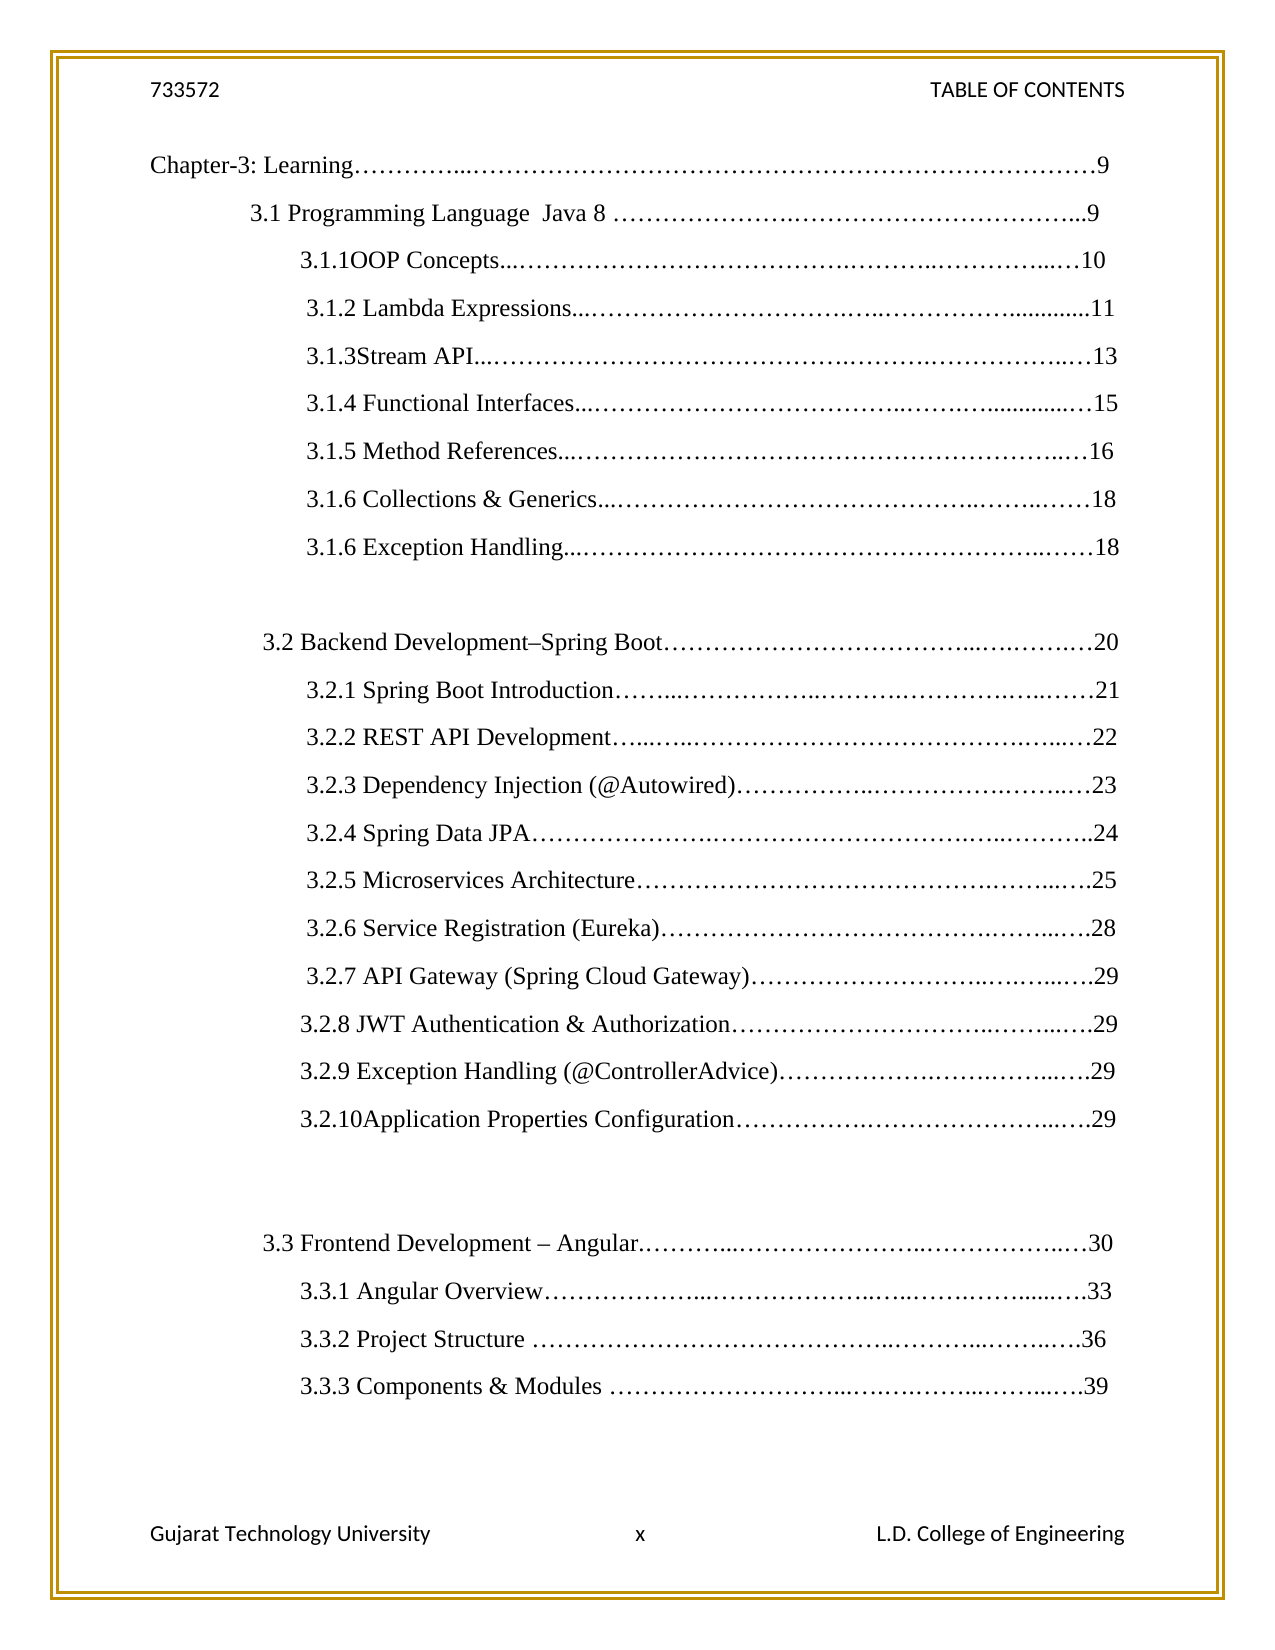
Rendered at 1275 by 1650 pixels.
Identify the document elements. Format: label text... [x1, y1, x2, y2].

text 3.2.6 Service Registration (Eureka)………………………………….……...….28 [150, 913, 1125, 942]
text 3.1.2 Lambda Expressions...………………………….…..…………….............11 [150, 293, 1125, 322]
text 3.1.1OOP Concepts...………………………………….………..…………...…10 [150, 245, 1125, 274]
text 3.2 Backend Development–Spring Boot………………………………...….…….…20 [150, 627, 1125, 656]
text 3.1.6 Collections & Generics...……………………………………..……..……18 [150, 484, 1125, 513]
text 3.1 Programming Language Java 8 ………………….……………………………...9 [150, 198, 1125, 226]
text 3.1.3Stream API...…………………………………….……….……………..…13 [150, 341, 1125, 369]
text 3.2.10Application Properties Configuration…………….…………………...….29 [150, 1104, 1125, 1164]
text 3.3.2 Project Structure ……………………………………..………...……..….36 [150, 1324, 1125, 1352]
text 3.2.7 API Gateway (Spring Cloud Gateway)………………………..….…...….29 [150, 961, 1125, 990]
text 3.2.8 JWT Authentication & Authorization…………………………..……...….29 [150, 1009, 1125, 1037]
text 3.2.2 REST API Development…...…..………………………………….…...…22 [150, 722, 1125, 751]
text 3.1.5 Method References...…………………………………………………..…16 [150, 436, 1125, 465]
text 3.2.9 Exception Handling (@ControllerAdvice)……………….…….……...….29 [150, 1056, 1125, 1085]
text 3.1.4 Functional Interfaces...………………………………..…….….............…15 [150, 388, 1125, 417]
text 3.2.4 Spring Data JPA………………….………………………….…..………..24 [150, 818, 1125, 847]
text 3.3 Frontend Development – Angular.………...…………………..……………..…30 [150, 1228, 1125, 1257]
text 3.2.3 Dependency Injection (@Autowired)……………..…………….……..…23 [150, 770, 1125, 799]
text 3.3.1 Angular Overview………………...………………..…..…….……......….33 [150, 1276, 1125, 1305]
text 3.2.1 Spring Boot Introduction……...……………..……….………….…..……21 [150, 675, 1125, 703]
text 3.2.5 Microservices Architecture…………………………………….……...….25 [150, 866, 1125, 894]
text 3.1.6 Exception Handling...………………………………………………..……18 [150, 532, 1125, 560]
text 3.3.3 Components & Modules ………………………...….….……...……...….39 [150, 1371, 1125, 1400]
text Chapter-3: Learning…………...…………………………………………………………………9 [150, 150, 1125, 179]
